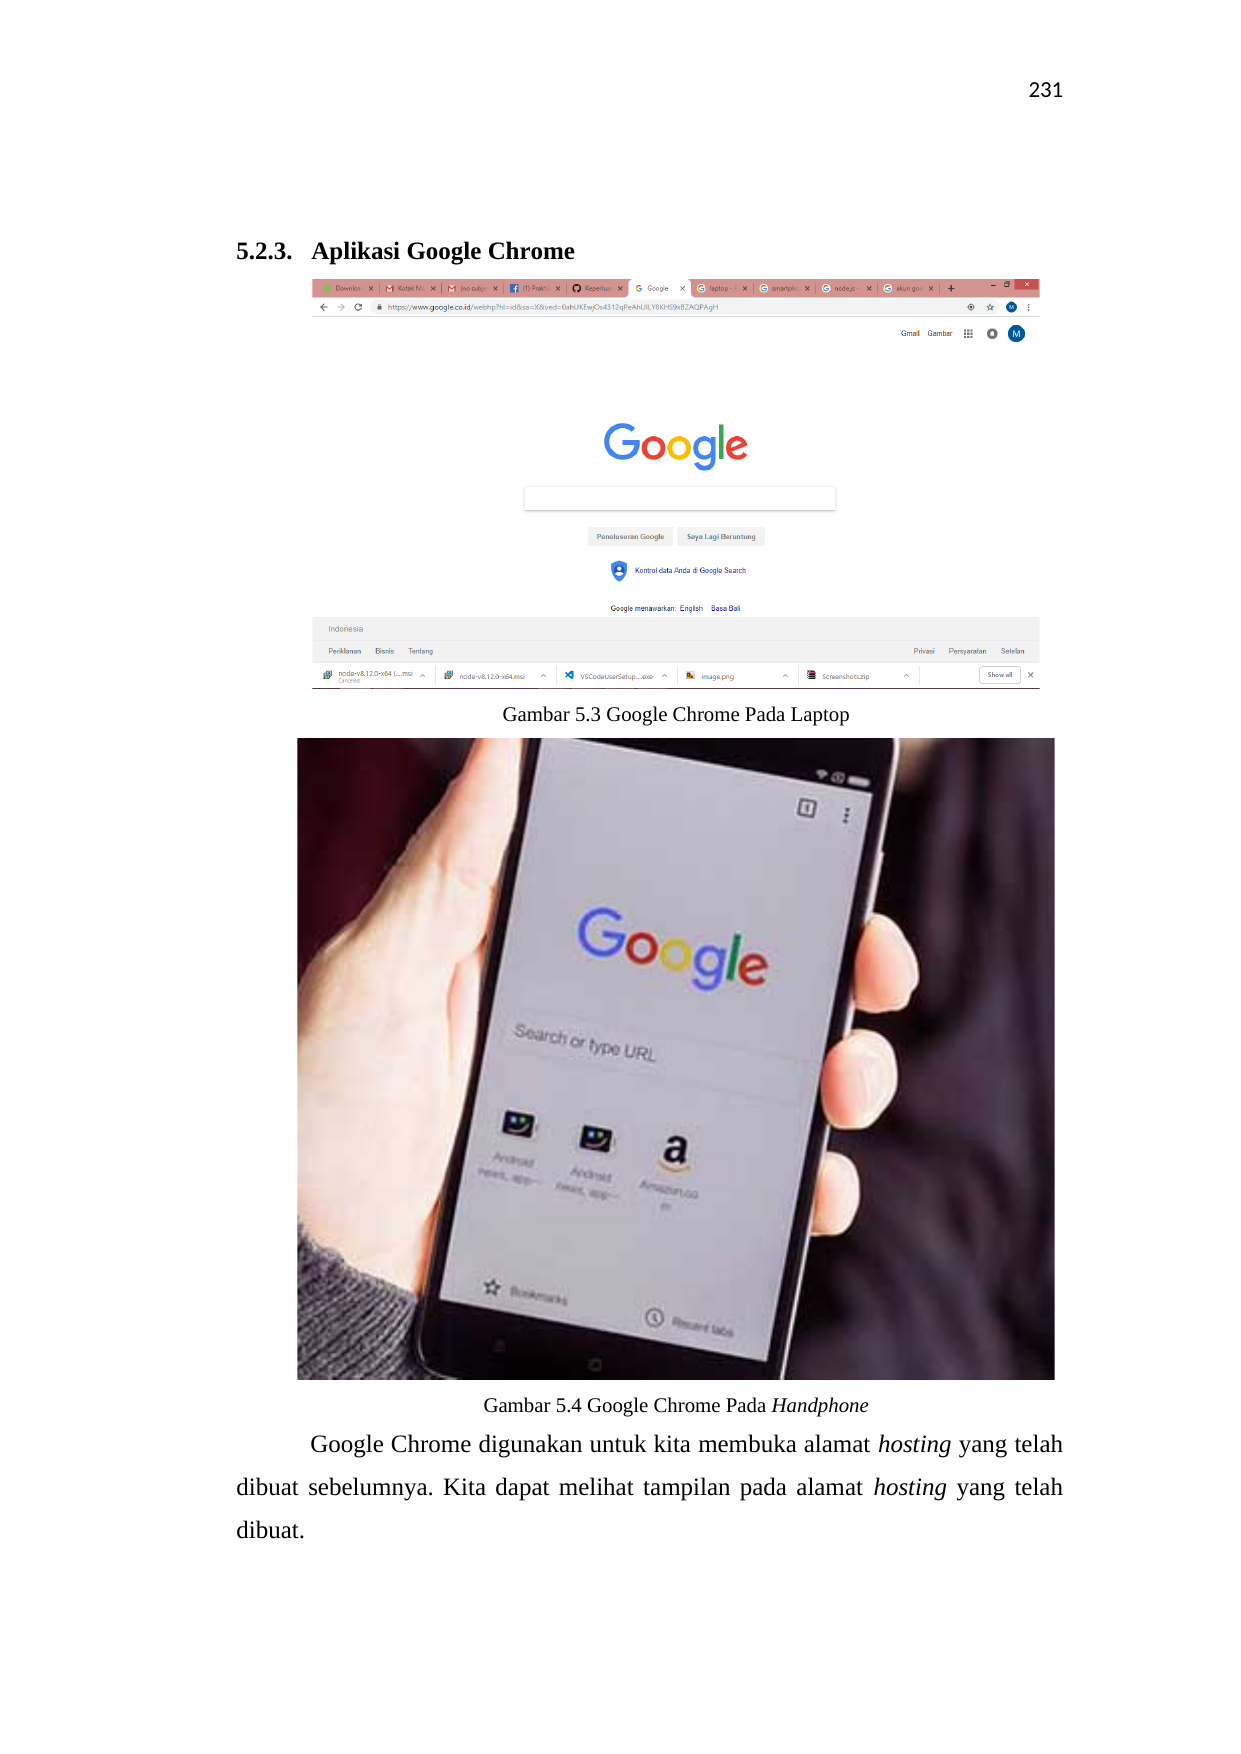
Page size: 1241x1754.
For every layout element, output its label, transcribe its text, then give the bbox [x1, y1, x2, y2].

picture [297, 738, 1055, 1380]
list Gambar 5.4 Google Chrome Pada Handphone [289, 1393, 1063, 1417]
list Aplikasi Google Chrome [236, 236, 1063, 265]
list Gambar 5.3 Google Chrome Pada Laptop [289, 702, 1063, 726]
list Google Chrome digunakan untuk kita membuka alamat hosting yang telah dibuat sebelumnya. Kita dapat melihat tampilan pada alamat hosting yang telah dibuat. [236, 1429, 1063, 1544]
picture [312, 279, 1040, 689]
